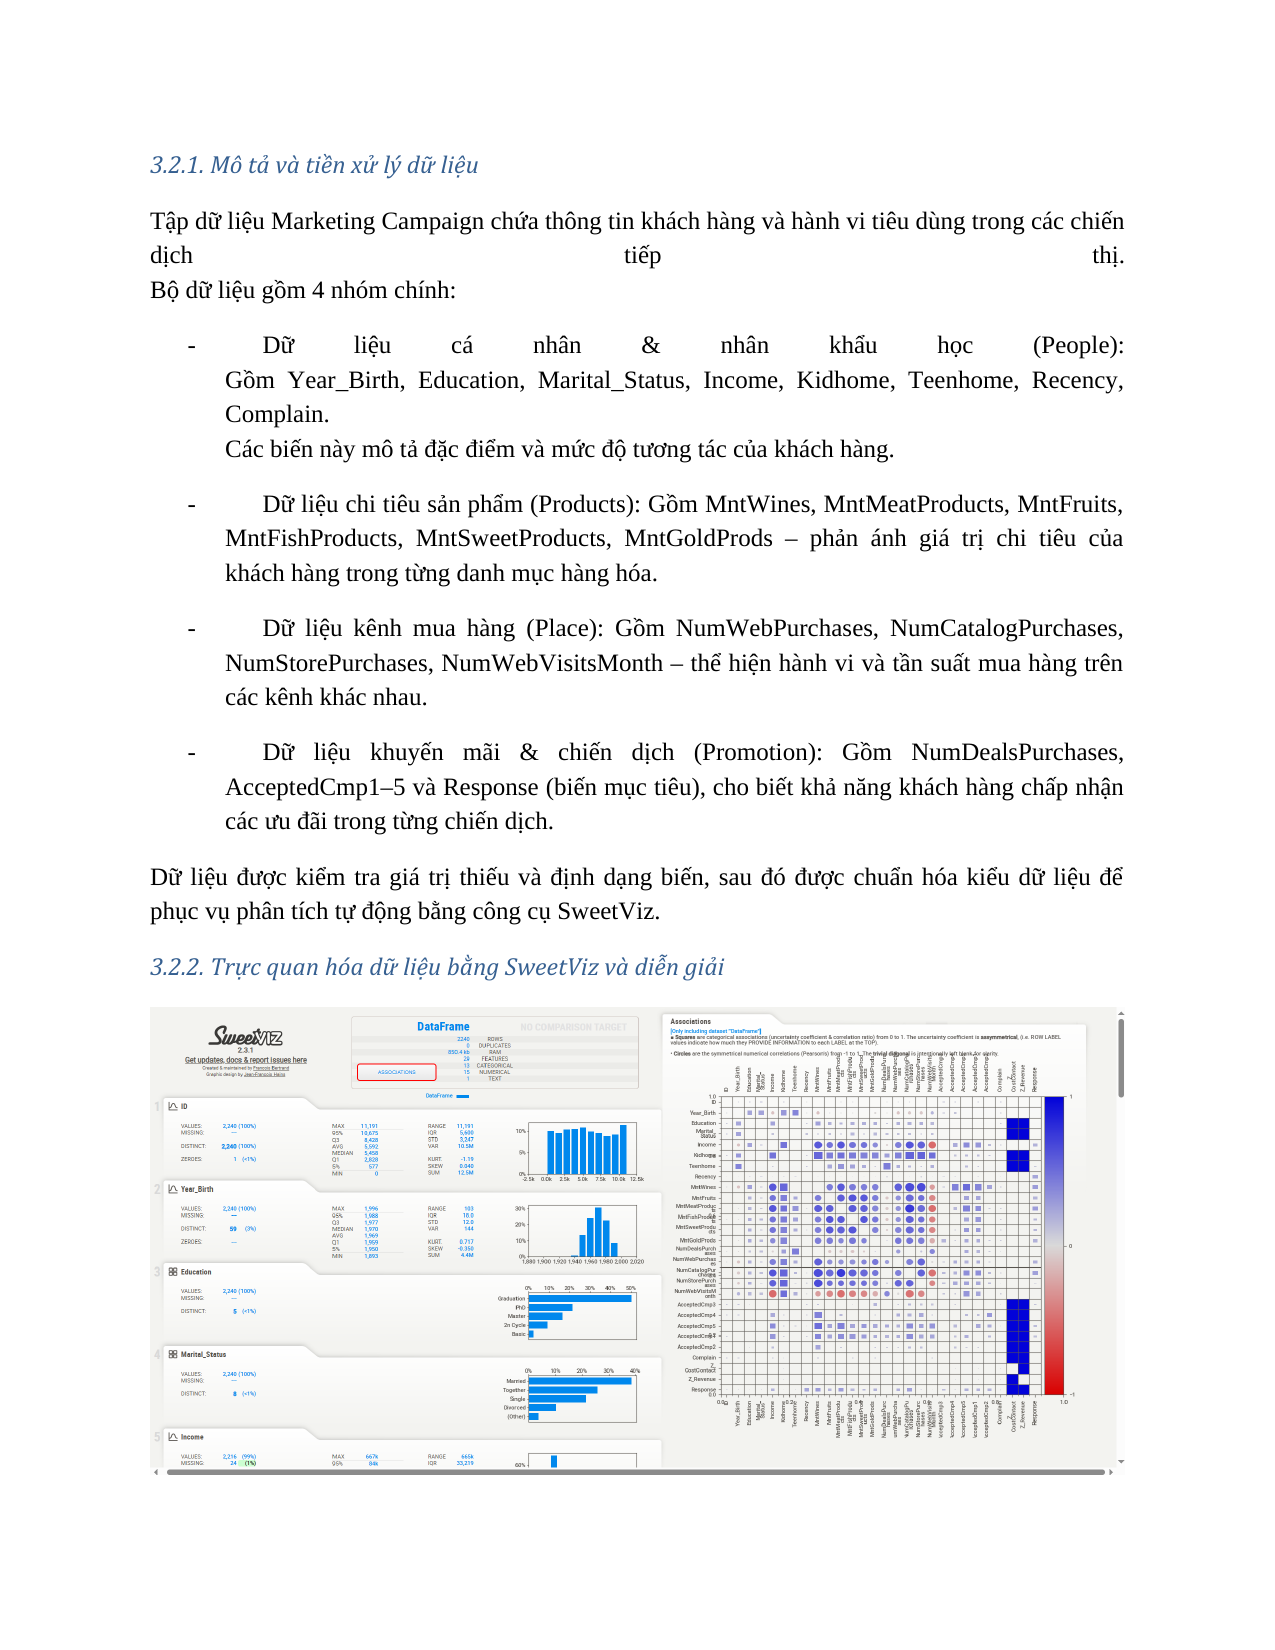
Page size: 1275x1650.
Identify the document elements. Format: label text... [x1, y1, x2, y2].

list Dữ liệu khuyến mãi & chiến dịch (Promotion): Gồm NumDealsPurchases, AcceptedCmp1–5 và Response (biến mục tiêu), cho biết khả năng khách hàng chấp nhận các ưu đãi trong từng chiến dịch. [187, 737, 1125, 835]
list Dữ liệu kênh mua hàng (Place): Gồm NumWebPurchases, NumCatalogPurchases, NumStorePurchases, NumWebVisitsMonth – thể hiện hành vi và tần suất mua hàng trên các kênh khác nhau. [187, 613, 1125, 711]
text Tập dữ liệu Marketing Campaign chứa thông tin khách hàng và hành vi tiêu dùng trong các chiến dịch tiếp thị. Bộ dữ liệu gồm 4 nhóm chính: [150, 206, 1125, 304]
subtitle 3.2.1. Mô tả và tiền xử lý dữ liệu [150, 150, 1125, 179]
list Dữ liệu cá nhân & nhân khẩu học (People): Gồm Year_Birth, Education, Marital_Status, Income, Kidhome, Teenhome, Recency, Complain. Các biến này mô tả đặc điểm và mức độ tương tác của khách hàng. [187, 330, 1125, 462]
text Dữ liệu được kiểm tra giá trị thiếu và định dạng biến, sau đó được chuẩn hóa kiểu dữ liệu để phục vụ phân tích tự động bằng công cụ SweetViz. [150, 862, 1125, 925]
subtitle 3.2.2. Trực quan hóa dữ liệu bằng SweetViz và diễn giải [150, 952, 1125, 981]
list Dữ liệu chi tiêu sản phẩm (Products): Gồm MntWines, MntMeatProducts, MntFruits, MntFishProducts, MntSweetProducts, MntGoldProds – phản ánh giá trị chi tiêu của khách hàng trong từng danh mục hàng hóa. [187, 489, 1125, 587]
picture [150, 1007, 1125, 1475]
